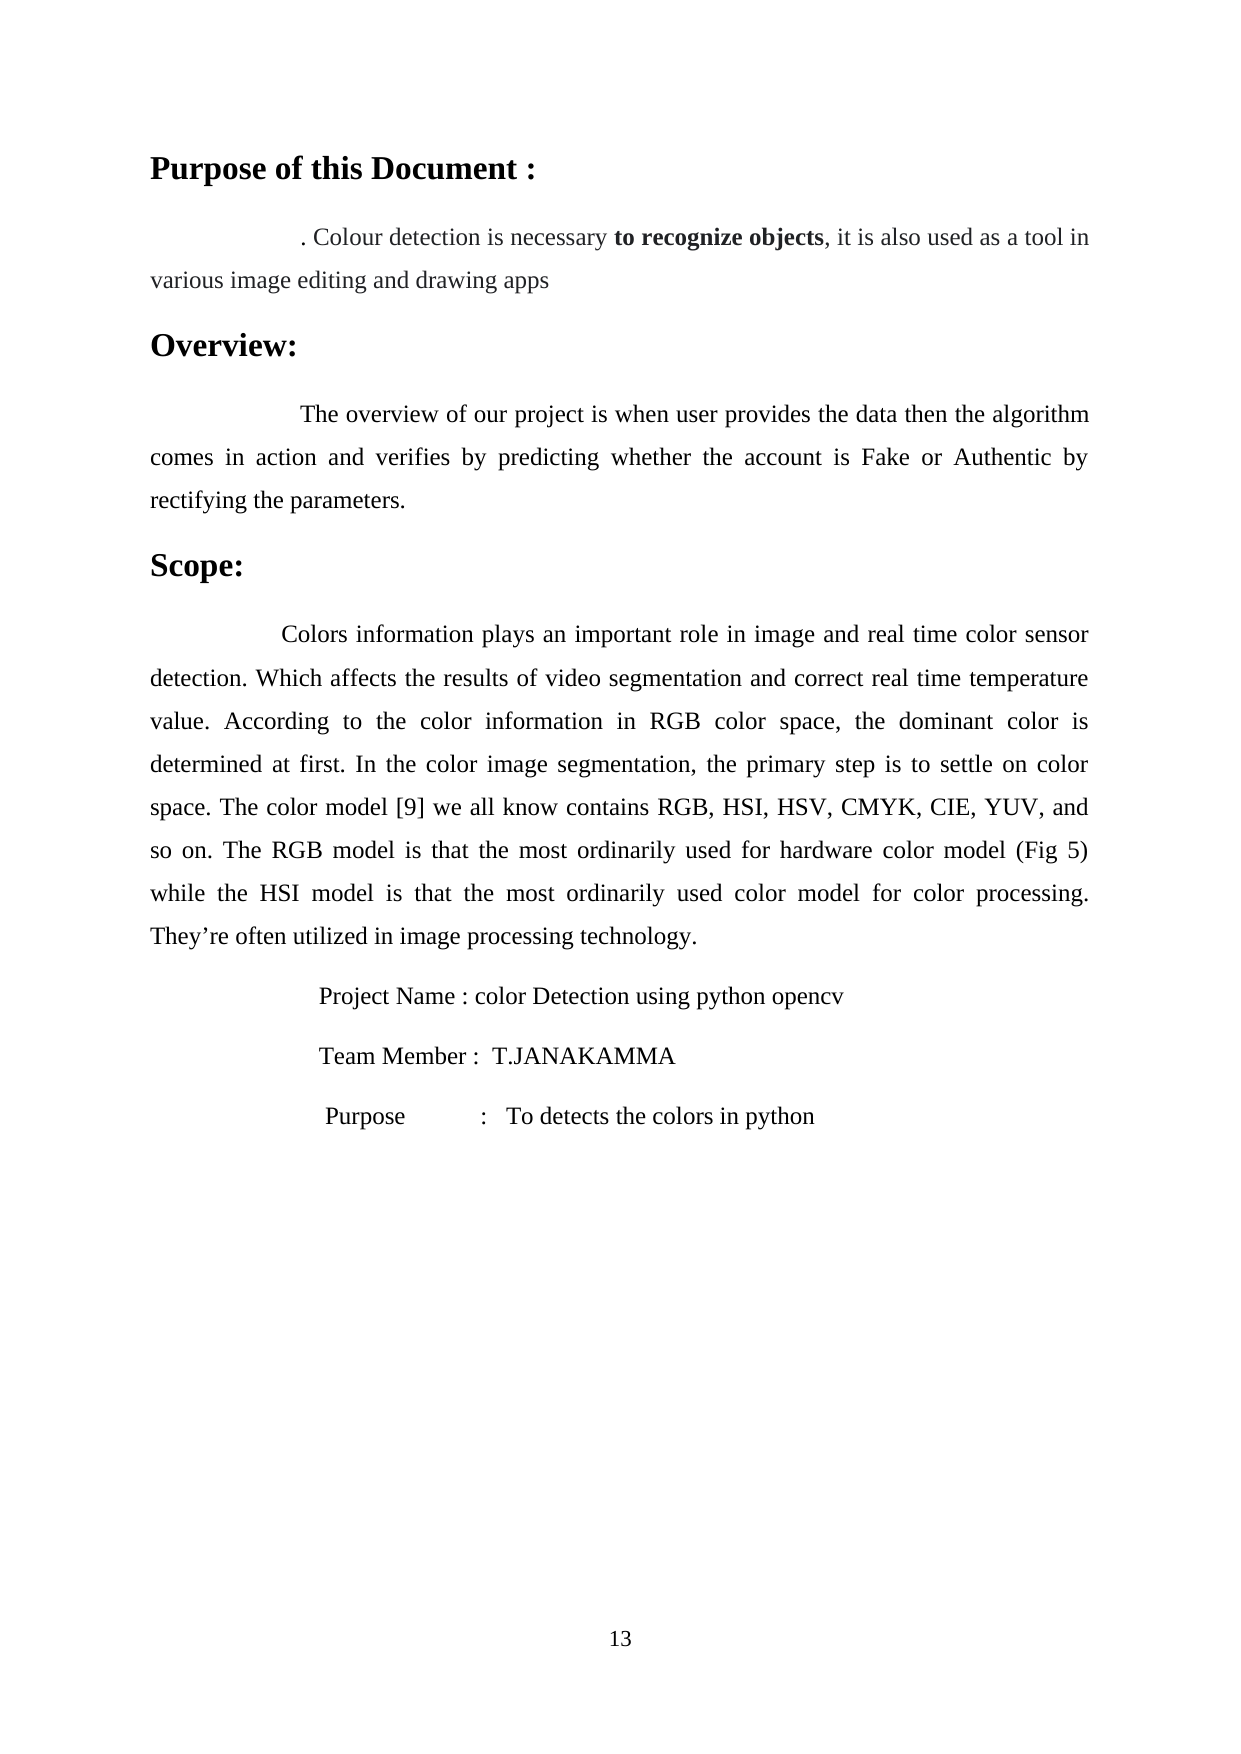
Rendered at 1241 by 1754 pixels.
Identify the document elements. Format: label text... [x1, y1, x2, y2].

text Project Name : color Detection using python opencv [318, 981, 1123, 1010]
text Team Member : T.JANAKAMMA [318, 1041, 1013, 1070]
subtitle Overview: [150, 325, 1123, 364]
text . Colour detection is necessary to recognize objects, it is also used as a tool in various image editing and drawing apps [150, 222, 1090, 294]
text Colors information plays an important role in image and real time color sensor detection. Which affects the results of video segmentation and correct real time temperature value. According to the color information in RGB color space, the dominant color is determined at first. In the color image segmentation, the primary step is to settle on color space. The color model [9] we all know contains RGB, HSI, HSV, CMYK, CIE, YUV, and so on. The RGB model is that the most ordinarily used for hardware color model (Fig 5) while the HSI model is that the most ordinarily used color model for color processing. They’re often utilized in image processing technology. [150, 619, 1090, 950]
text The overview of our project is when user provides the data then the algorithm comes in action and verifies by predicting whether the account is Fake or Authentic by rectifying the parameters. [150, 399, 1090, 514]
text Purpose : To detects the colors in python [318, 1101, 1013, 1130]
subtitle Purpose of this Document : [150, 148, 1123, 187]
subtitle Scope: [150, 546, 1123, 584]
